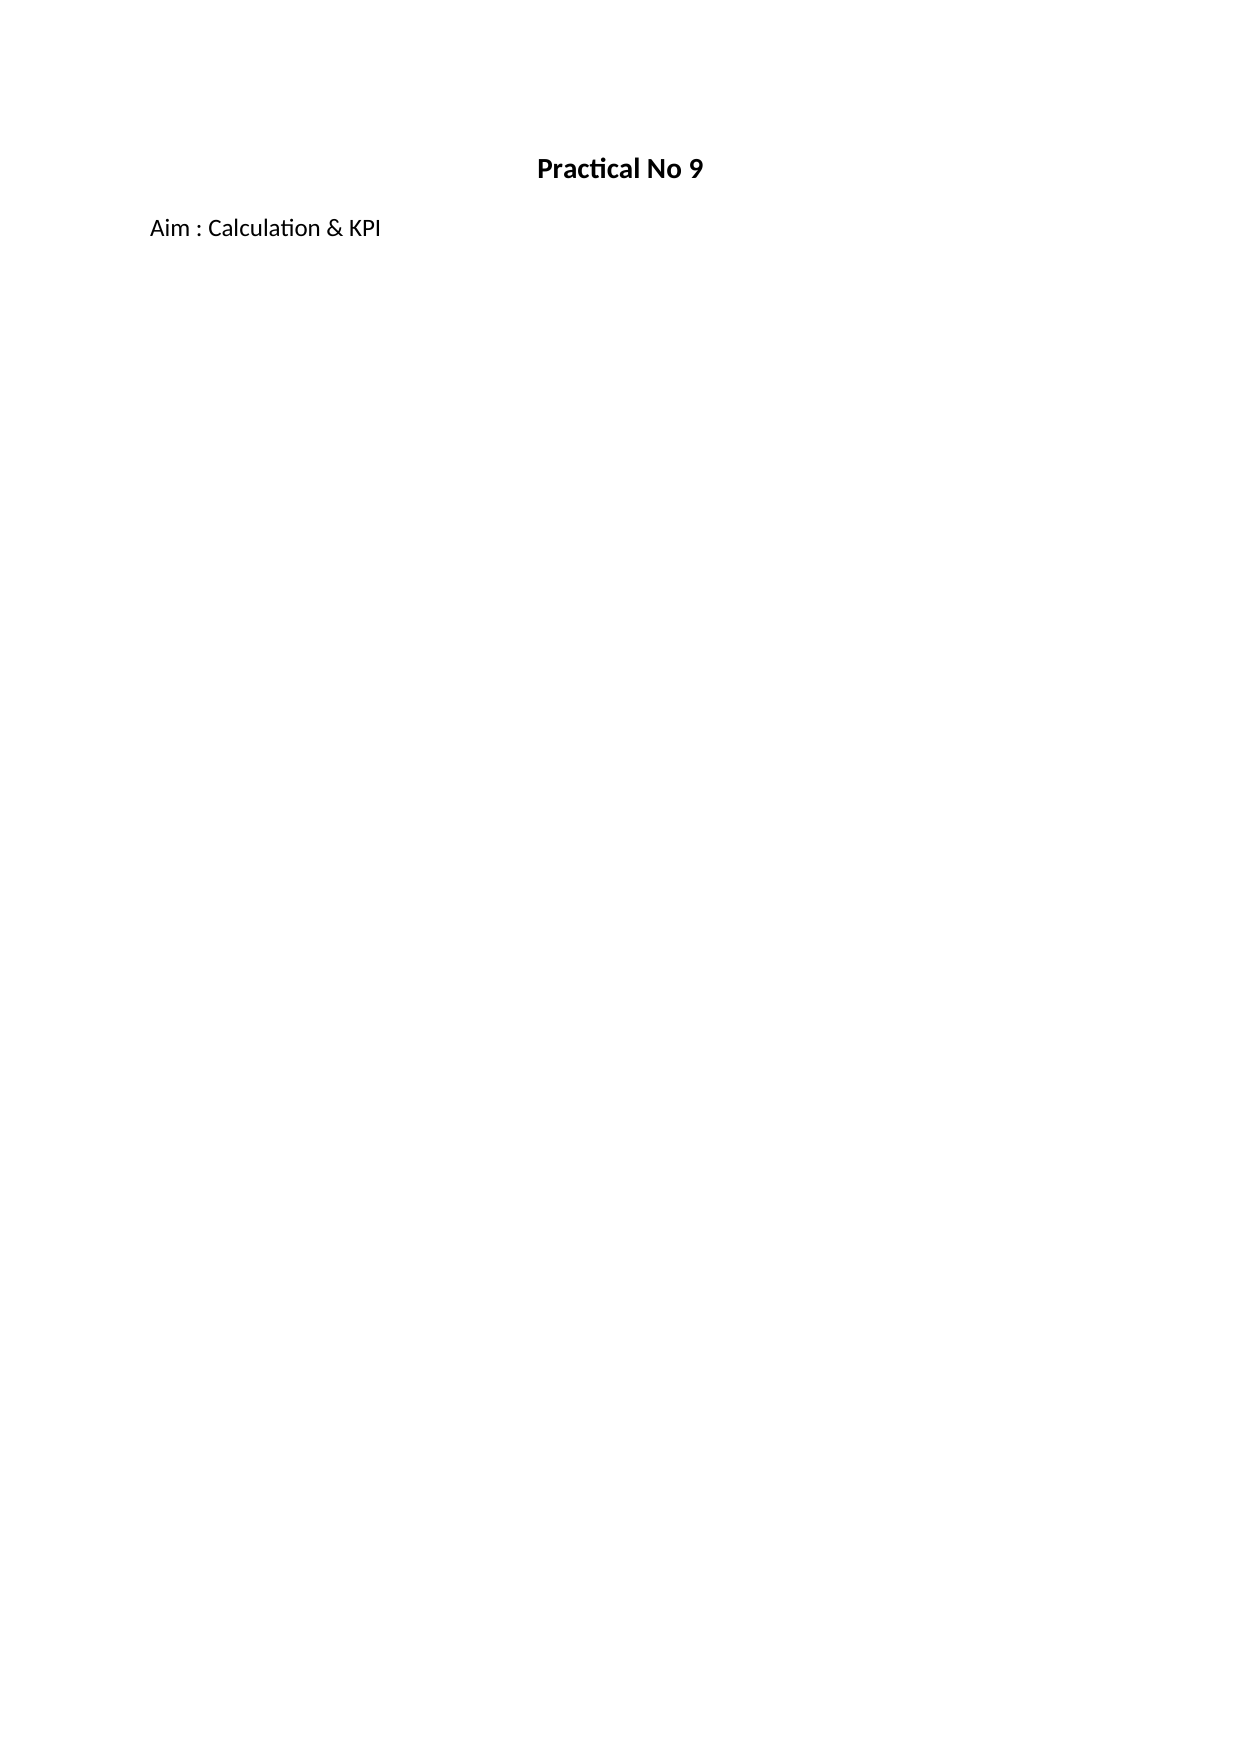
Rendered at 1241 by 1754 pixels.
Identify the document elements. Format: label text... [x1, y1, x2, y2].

text Aim : Calculation & KPI [150, 212, 1090, 242]
text Practical No 9 [150, 150, 1090, 186]
